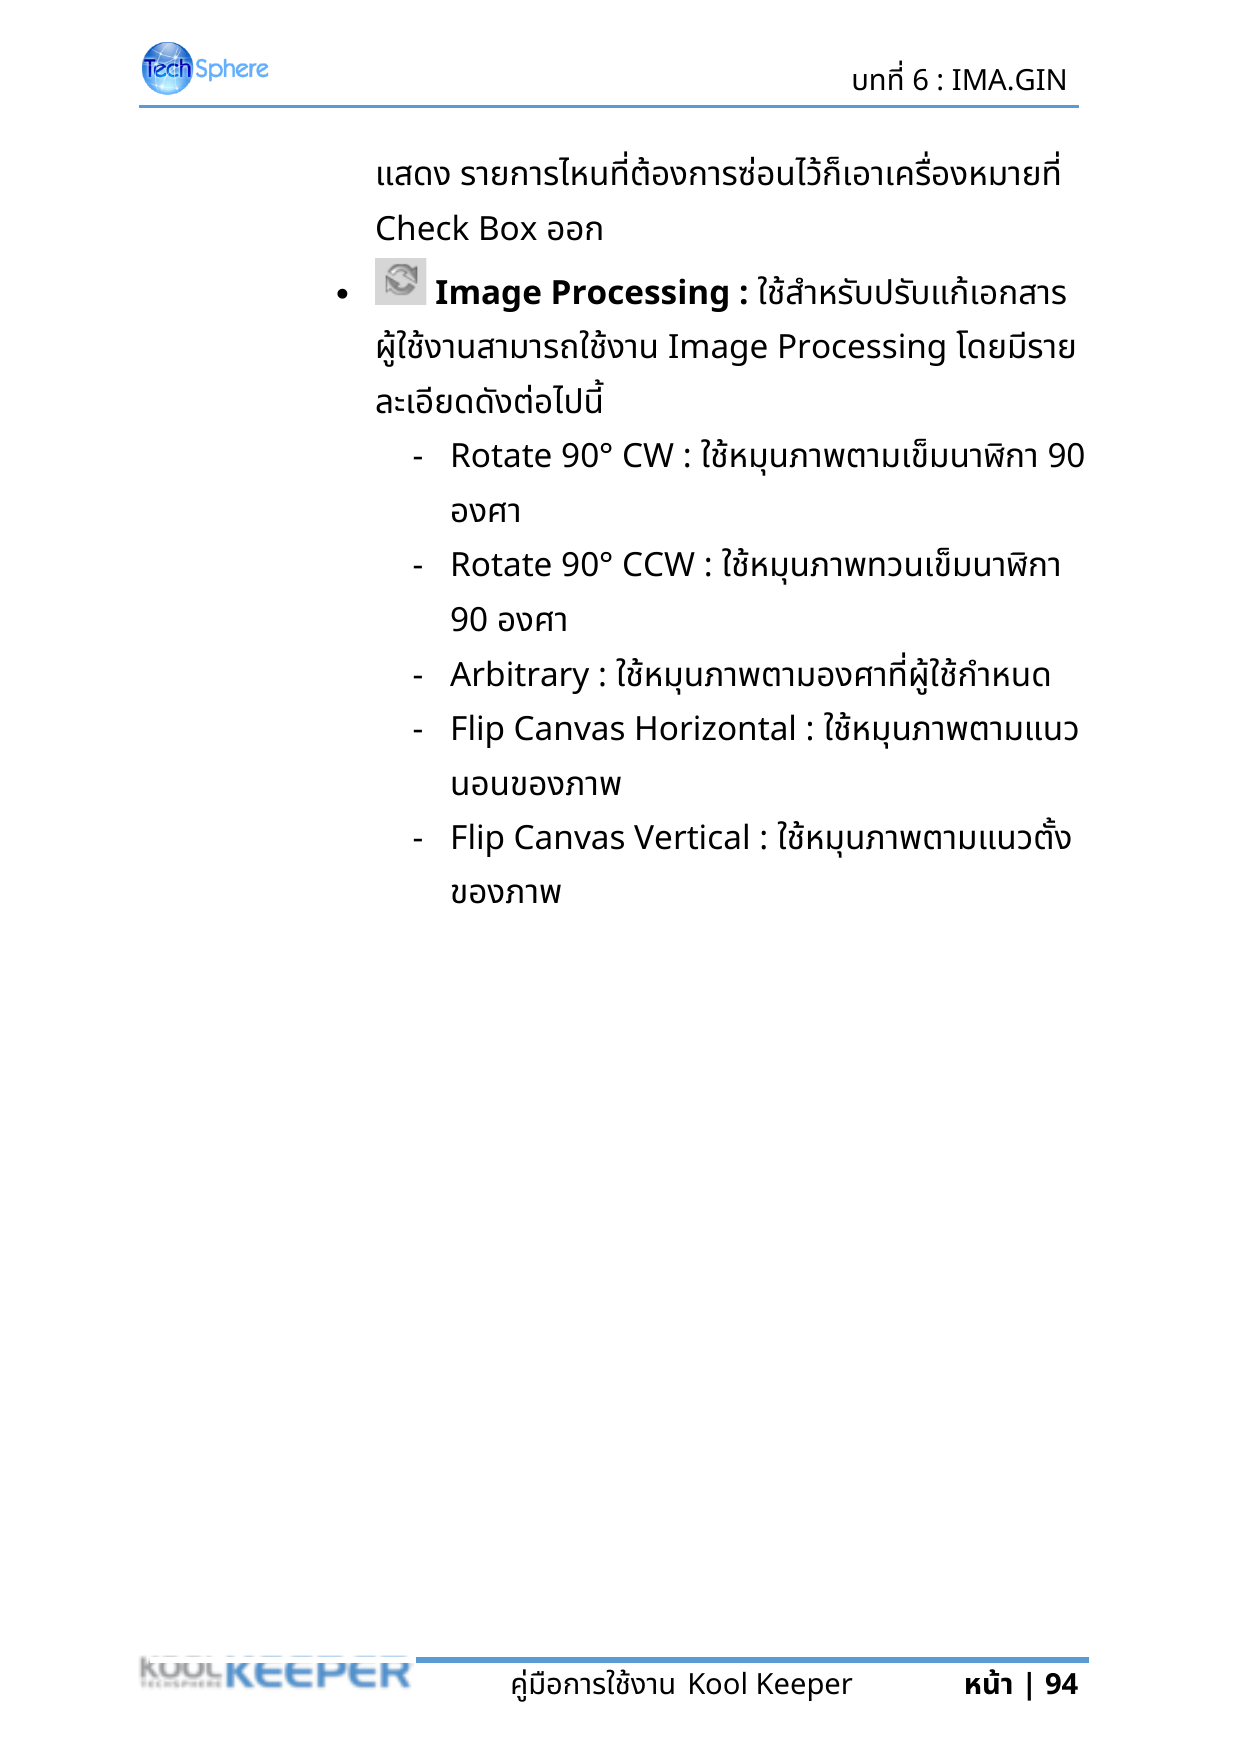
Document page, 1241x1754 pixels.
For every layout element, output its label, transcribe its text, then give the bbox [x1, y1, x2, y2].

list Image Processing : ใช้สำหรับปรับแก้เอกสาร ผู้ใช้งานสามารถใช้งาน Image Processing โดยมีรายละเอียดดังต่อไปนี้ [337, 259, 1090, 428]
picture [137, 1650, 414, 1693]
list Rotate 90° CCW : ใช้หมุนภาพทวนเข็มนาฬิกา 90 องศา [412, 541, 1090, 646]
picture [140, 41, 269, 96]
list Flip Canvas Vertical : ใช้หมุนภาพตามแนวตั้งของภาพ [412, 814, 1090, 919]
list Rotate 90° CW : ใช้หมุนภาพตามเข็มนาฬิกา 90 องศา [412, 432, 1090, 537]
list Flip Canvas Horizontal : ใช้หมุนภาพตามแนวนอนของภาพ [412, 705, 1090, 810]
picture [375, 258, 427, 305]
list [337, 150, 1090, 255]
list Arbitrary : ใช้หมุนภาพตามองศาที่ผู้ใช้กำหนด [412, 650, 1090, 701]
